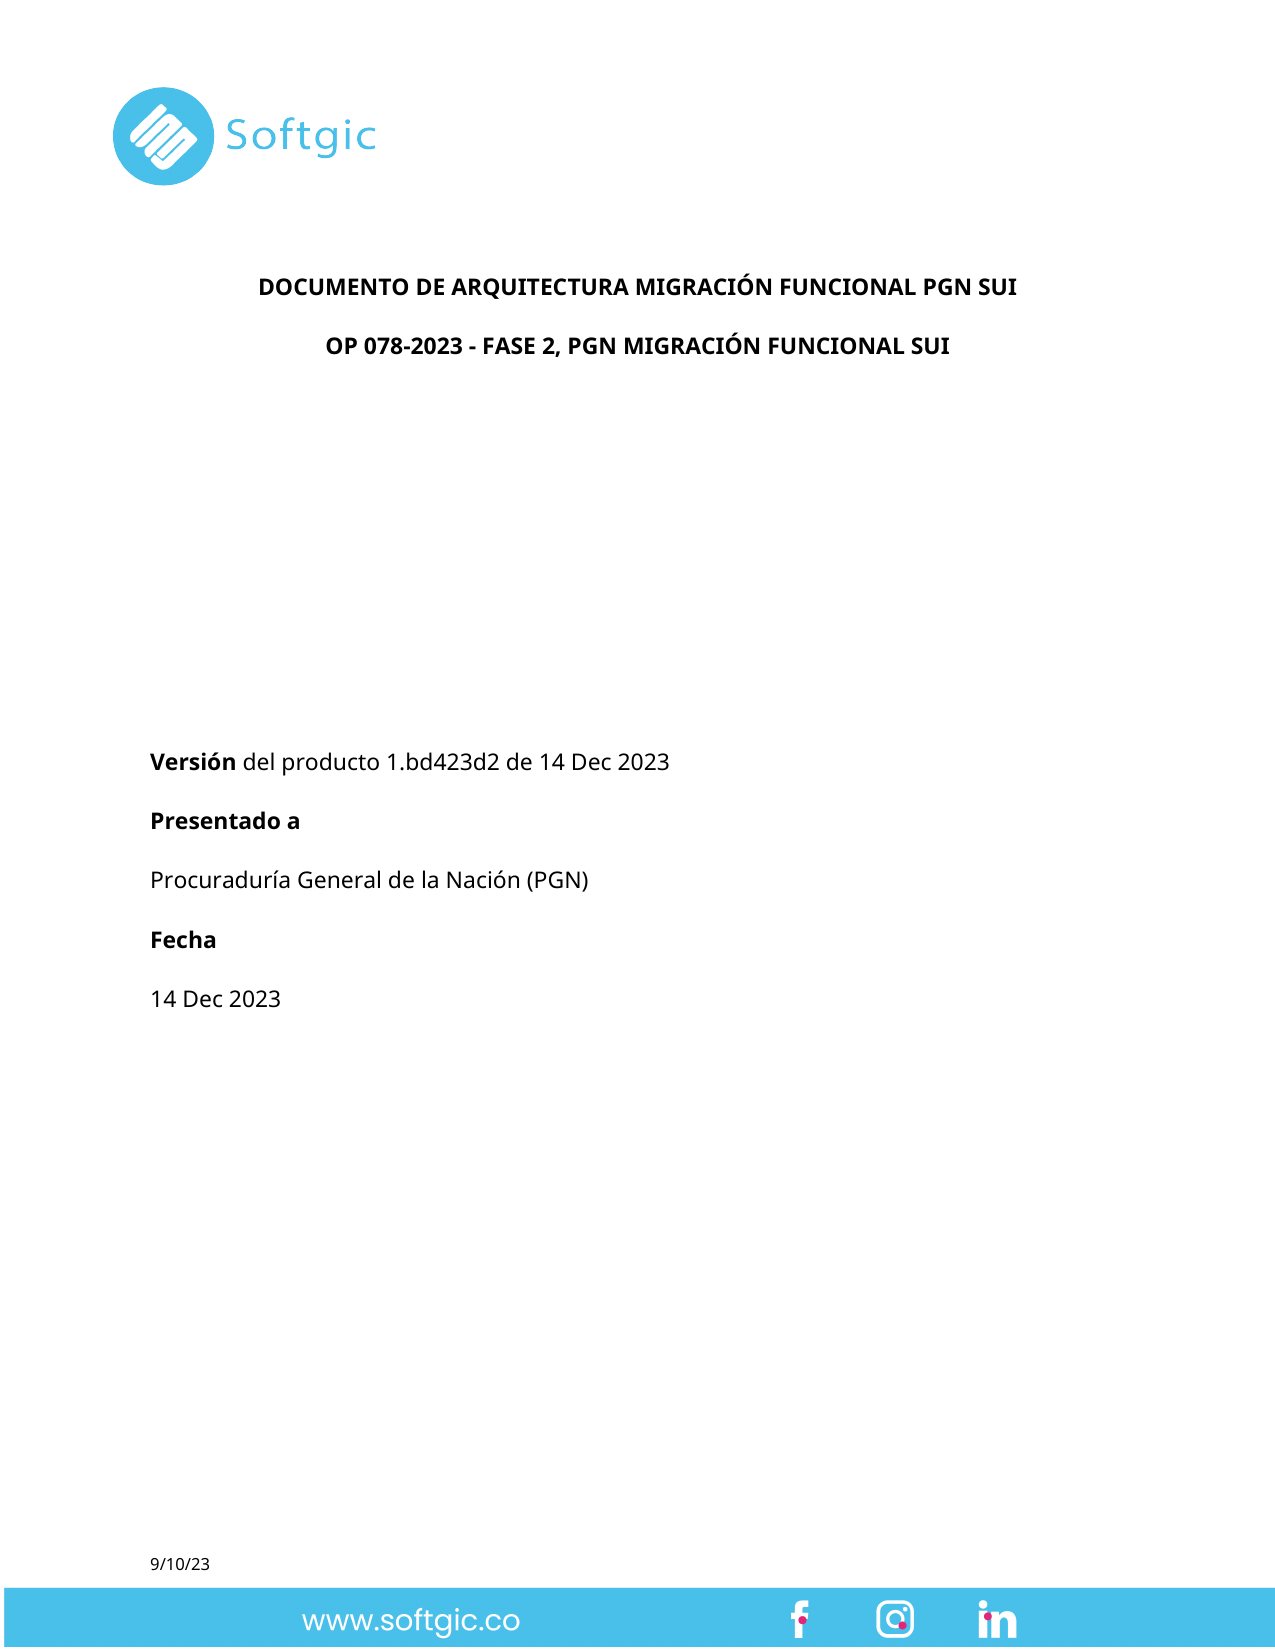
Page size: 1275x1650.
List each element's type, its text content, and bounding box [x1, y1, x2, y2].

text Procuraduría General de la Nación (PGN) [150, 864, 1125, 896]
text Versión del producto 1.bd423d2 de 14 Dec 2023 [150, 746, 1125, 777]
text Fecha [150, 924, 1125, 955]
text 14 Dec 2023 [150, 983, 1125, 1014]
subtitle OP 078-2023 - Fase 2, PGN Migración Funcional SUI [150, 330, 1125, 361]
title Documento de Arquitectura Migración Funcional PGN SUI [150, 271, 1125, 302]
text Presentado a [150, 805, 1125, 836]
picture [4, 0, 1275, 1647]
